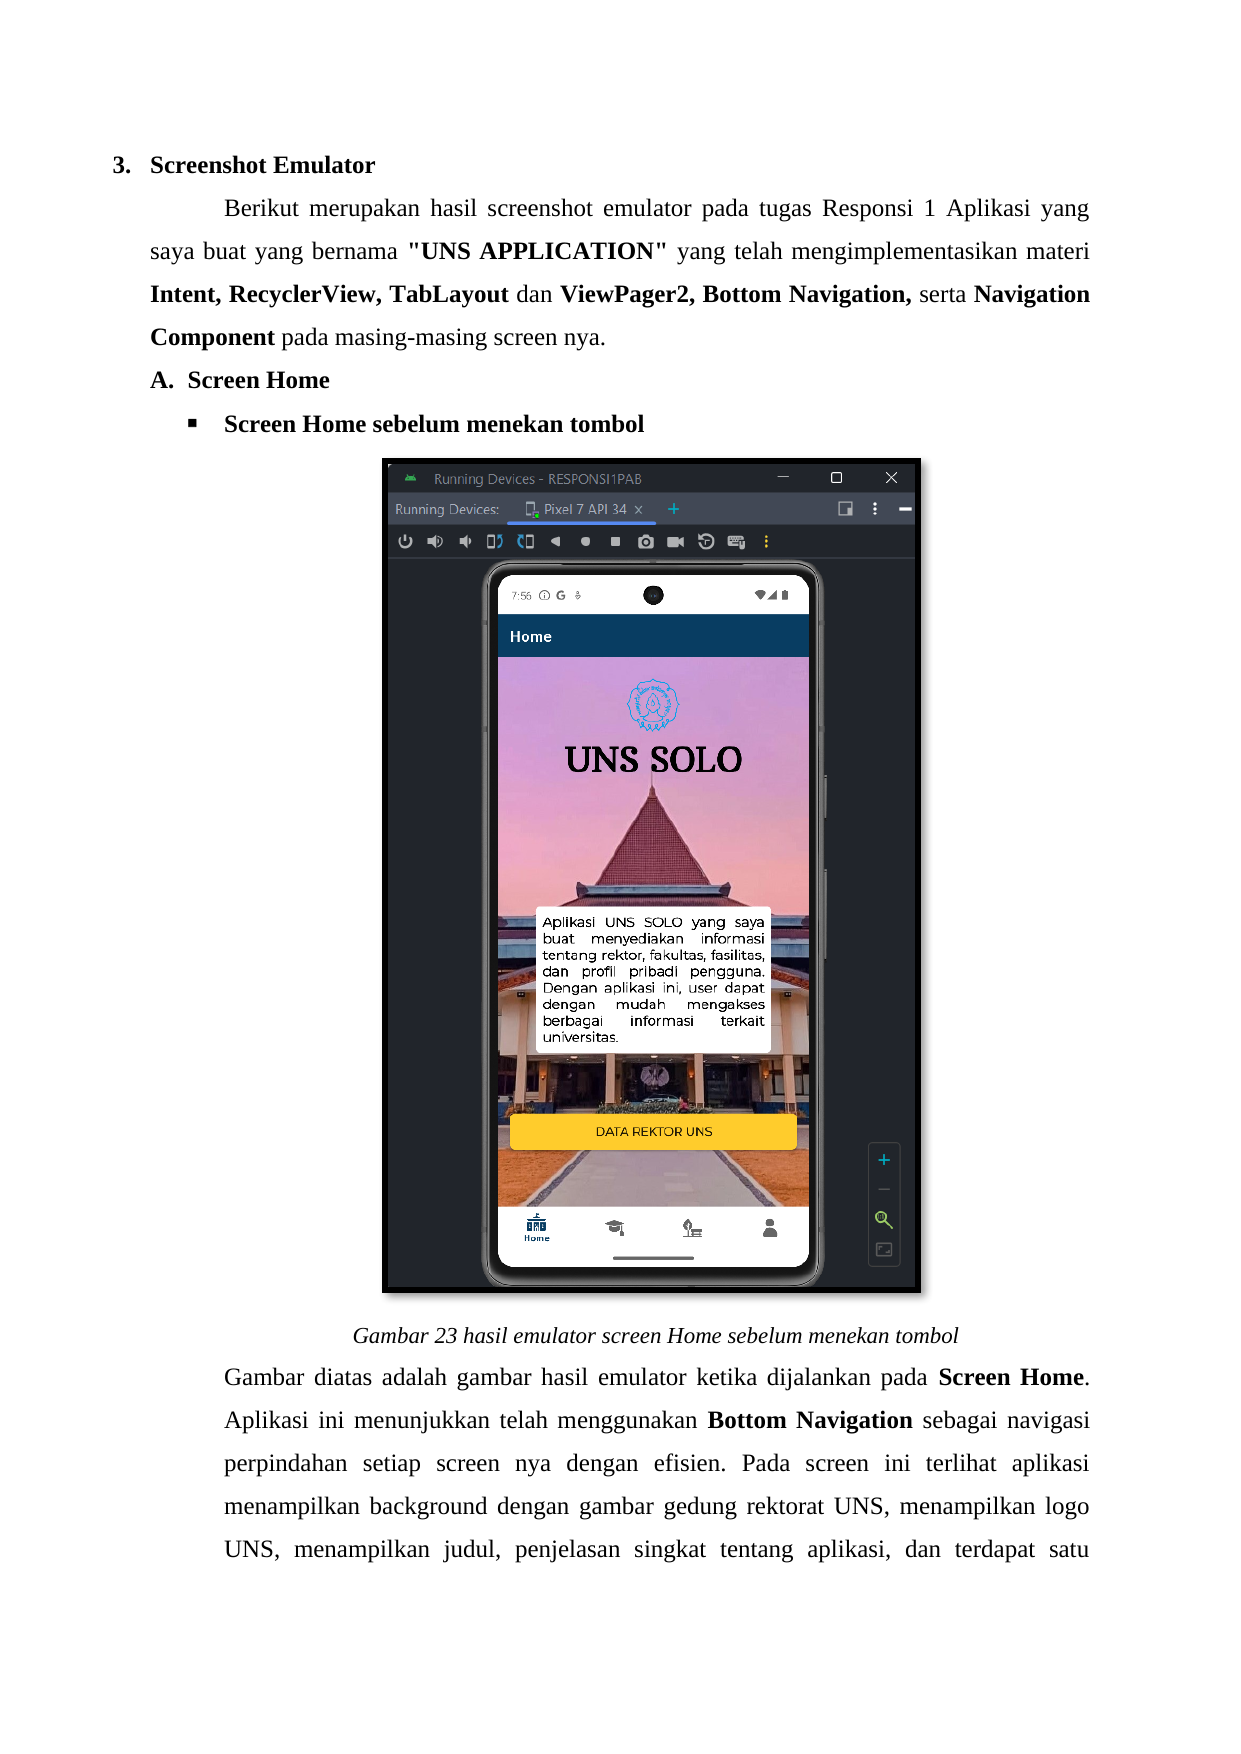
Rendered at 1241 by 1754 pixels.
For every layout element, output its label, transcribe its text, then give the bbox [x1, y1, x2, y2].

list Screen Home [150, 366, 1090, 394]
list Screen Home sebelum menekan tombol [186, 409, 1090, 437]
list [224, 1362, 1090, 1563]
list Berikut merupakan hasil screenshot emulator pada tugas Responsi 1 Aplikasi yang saya buat yang bernama "UNS APPLICATION" yang telah mengimplementasikan materi Intent, RecyclerView, TabLayout dan ViewPager2, Bottom Navigation, serta Navigation Component pada masing-masing screen nya. [150, 193, 1090, 351]
list Screenshot Emulator [112, 150, 1090, 179]
list Gambar 23 hasil emulator screen Home sebelum menekan tombol [224, 1322, 1090, 1348]
picture [388, 464, 915, 1287]
